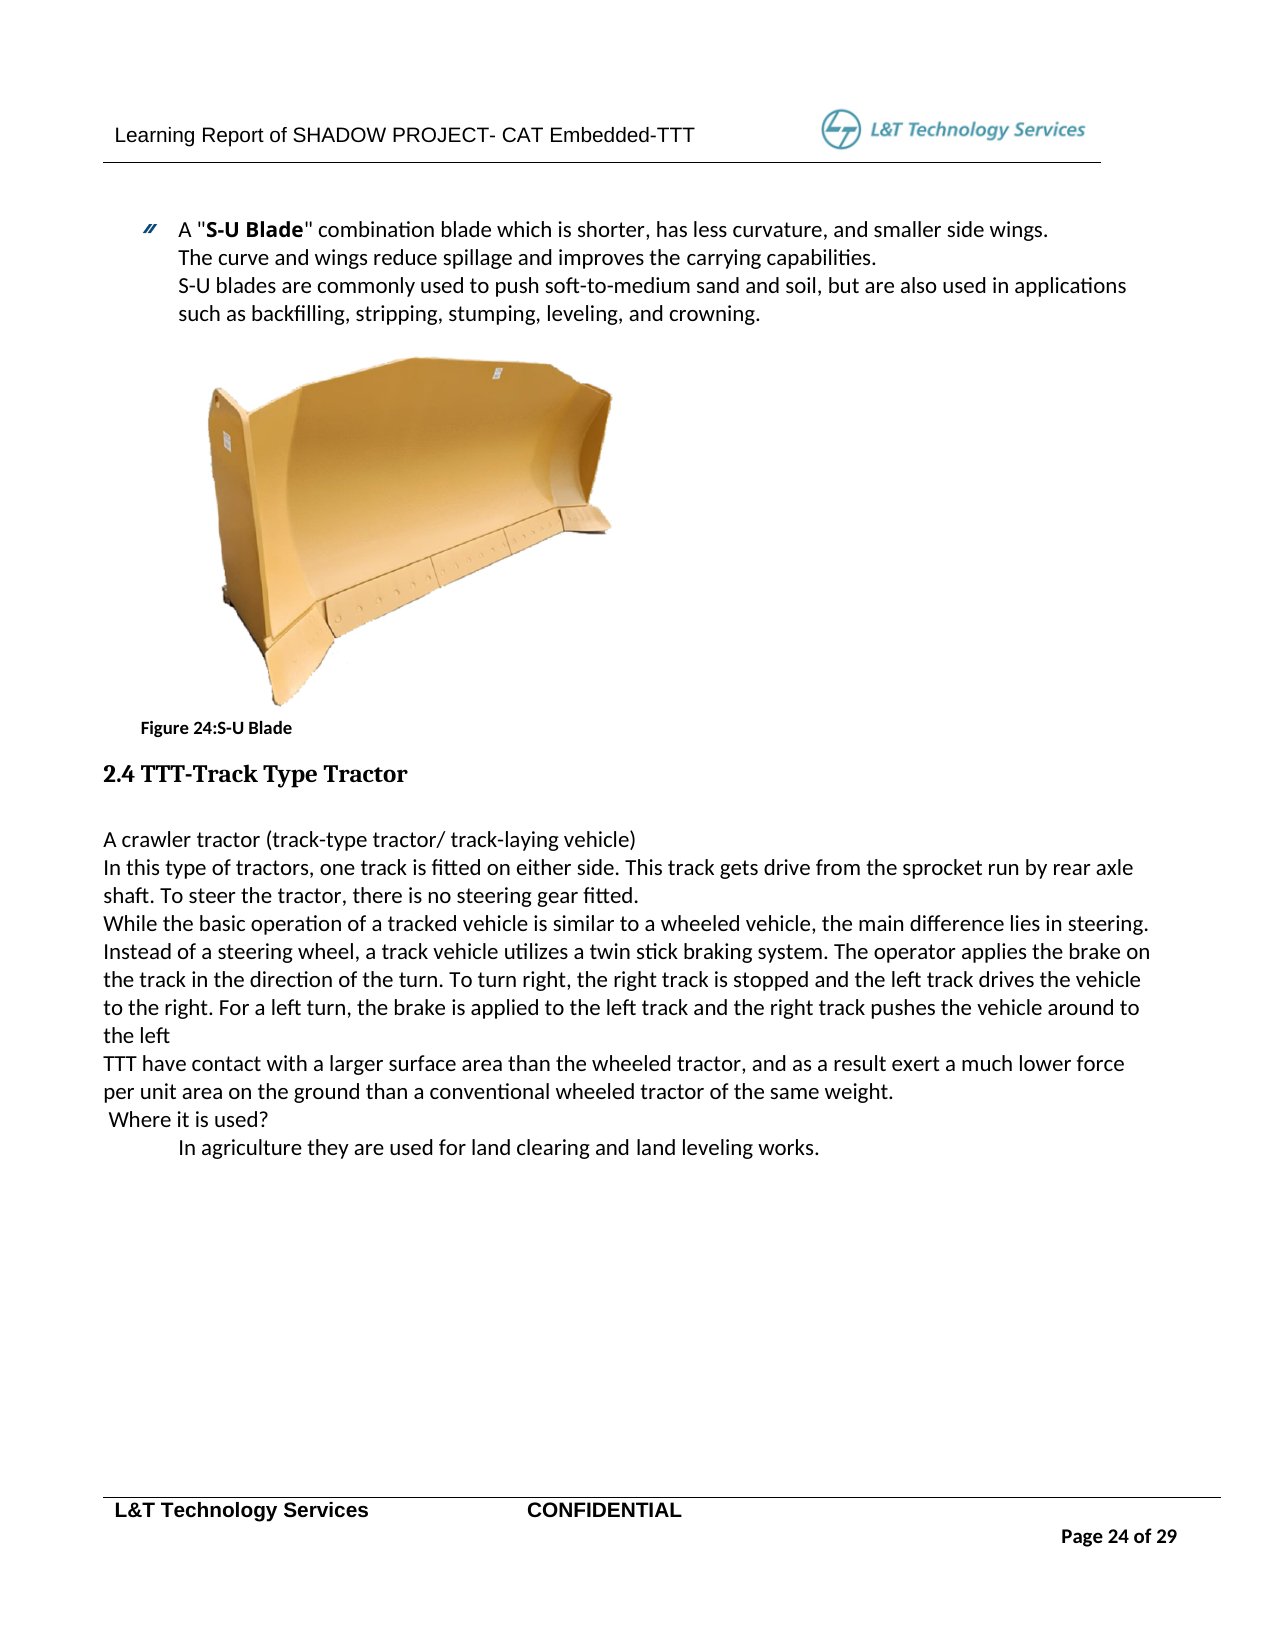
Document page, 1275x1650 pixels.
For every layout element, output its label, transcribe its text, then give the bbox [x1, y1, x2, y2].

text The curve and wings reduce spillage and improves the carrying capabilities. [178, 243, 1162, 271]
text In this type of tractors, one track is fitted on either side. This track gets drive from the sprocket run by rear axle shaft. To steer the tractor, there is no steering gear fitted. [103, 853, 1162, 909]
subtitle 2.4 TTT-Track Type Tractor [103, 760, 1162, 789]
text TTT have contact with a larger surface area than the wheeled tractor, and as a result exert a much lower force per unit area on the ground than a conventional wheeled tractor of the same weight. [103, 1049, 1162, 1105]
list A "S-U Blade" combination blade which is shorter, has less curvature, and smaller side wings. [141, 215, 1162, 243]
picture [140, 327, 717, 717]
picture [141, 220, 159, 237]
text Where it is used? [103, 1105, 1162, 1133]
text In agriculture they are used for land clearing and land leveling works. [178, 1133, 1162, 1161]
text While the basic operation of a tracked vehicle is similar to a wheeled vehicle, the main difference lies in steering. Instead of a steering wheel, a track vehicle utilizes a twin stick braking system. The operator applies the brake on the track in the direction of the turn. To turn right, the right track is stopped and the left track drives the vehicle to the right. For a left turn, the brake is applied to the left track and the right track pushes the vehicle around to the left [103, 909, 1162, 1049]
text Figure 24:S-U Blade [103, 716, 1162, 739]
text S-U blades are commonly used to push soft-to-medium sand and soil, but are also used in applications such as backfilling, stripping, stumping, leveling, and crowning. [178, 271, 1162, 327]
text A crawler tractor (track-type tractor/ track-laying vehicle) [103, 825, 1162, 853]
